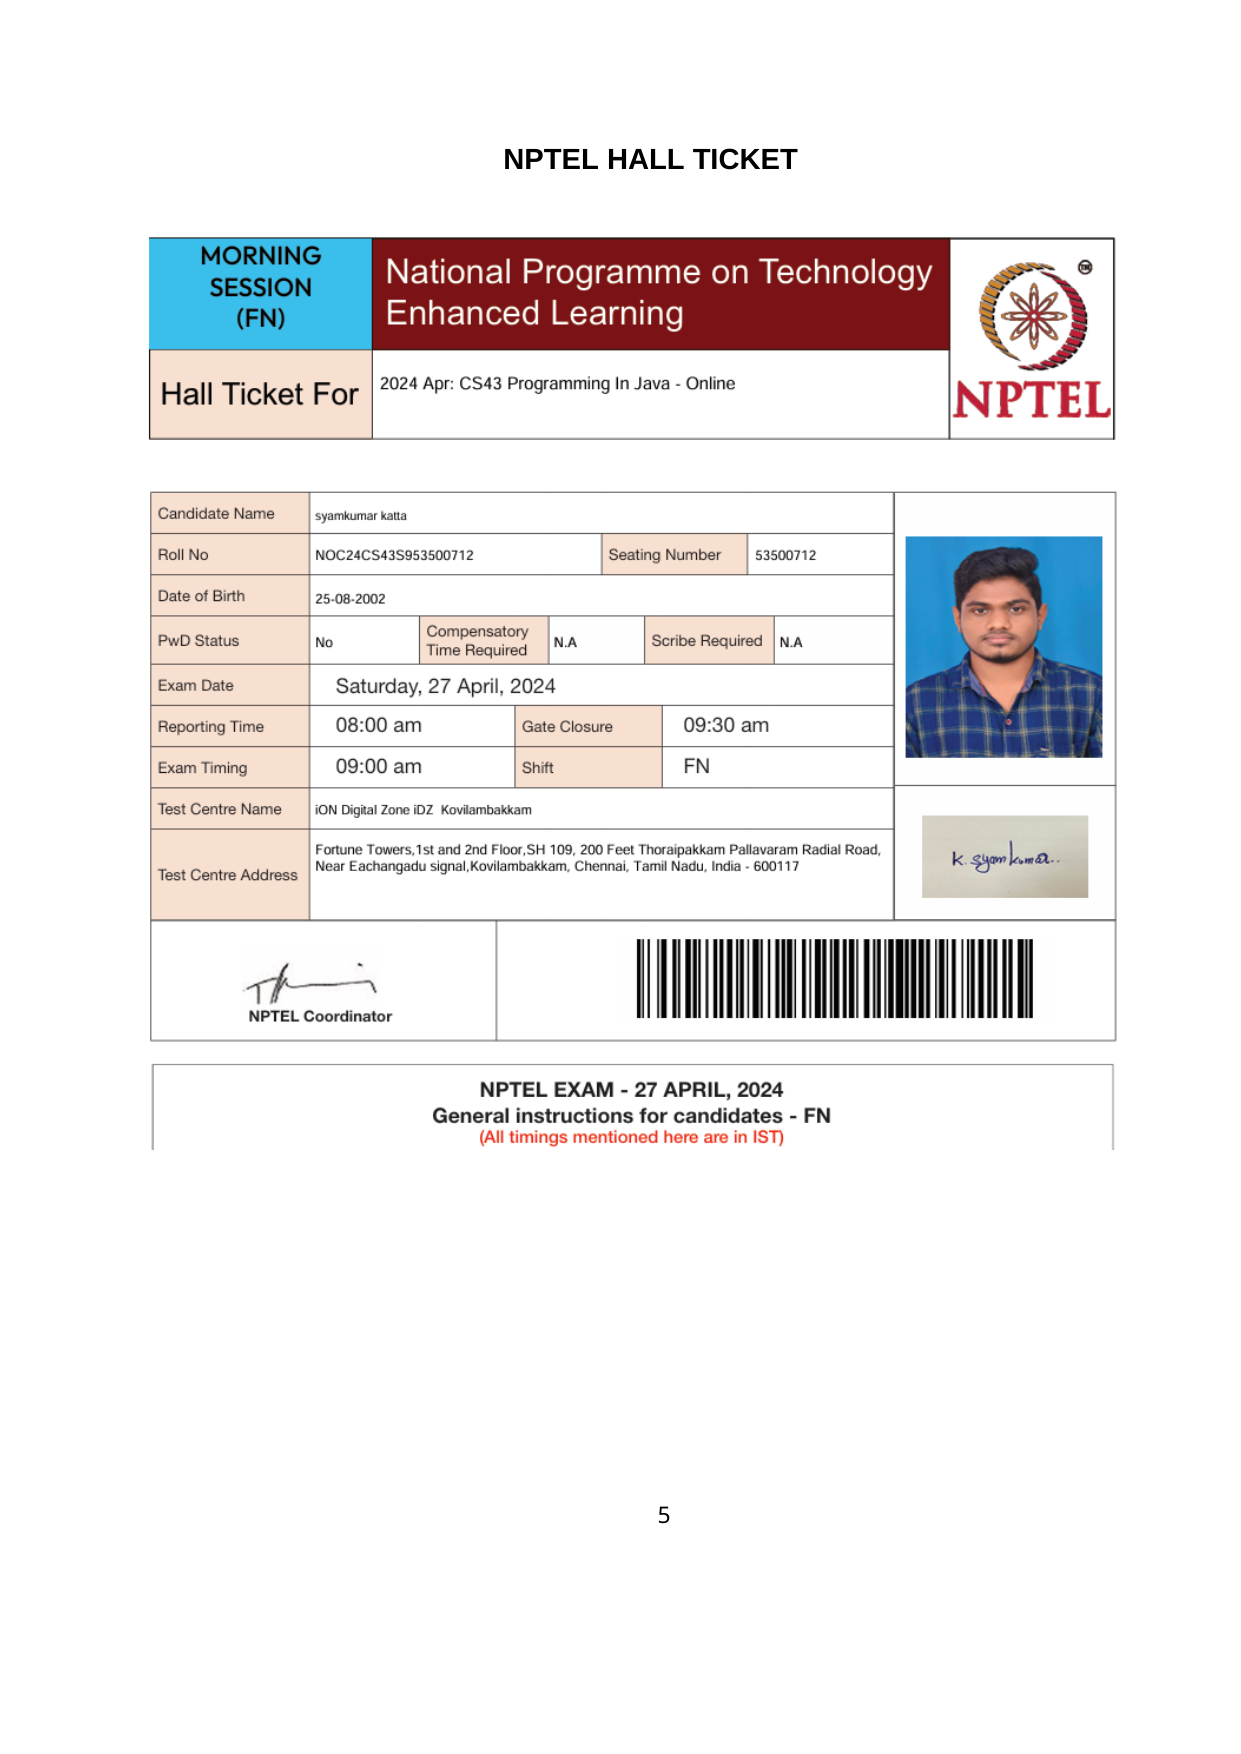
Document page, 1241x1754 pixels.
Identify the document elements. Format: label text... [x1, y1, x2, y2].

text NPTEL HALL TICKET [123, 142, 1205, 175]
picture [122, 208, 1132, 1150]
